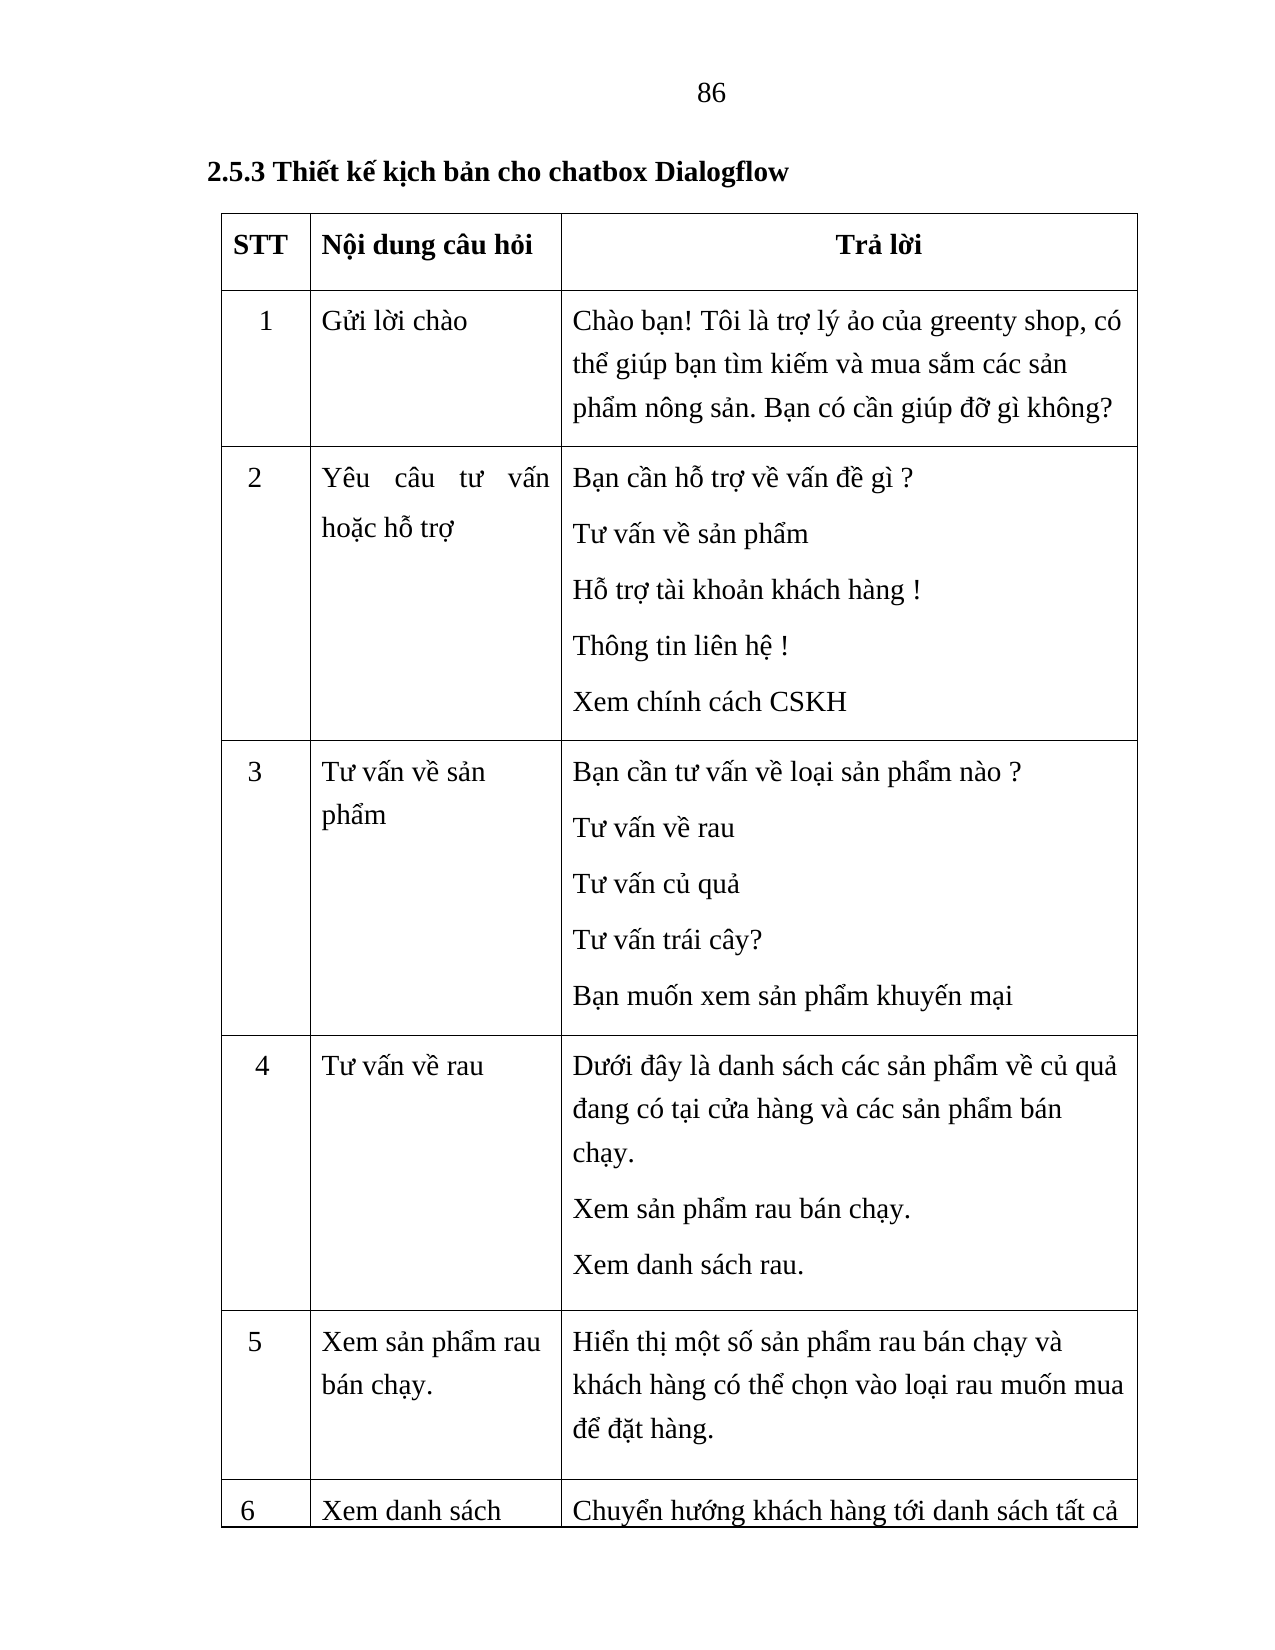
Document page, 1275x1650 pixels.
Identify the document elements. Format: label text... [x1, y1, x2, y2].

table_cell Gửi lời chào [311, 291, 561, 446]
table_cell 2 [222, 447, 310, 740]
table_cell Tư vấn về sản phẩm [311, 741, 561, 1034]
table_header STT [222, 214, 310, 289]
table_cell 3 [222, 741, 310, 1034]
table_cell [562, 1480, 1137, 1526]
table_cell Chào bạn! Tôi là trợ lý ảo của greenty shop, có thể giúp bạn tìm kiếm và mua sắm các sản phẩm nông sản. Bạn có cần giúp đỡ gì không? [562, 291, 1137, 446]
table_cell Yêu câu tư vấn hoặc hỗ trợ [311, 447, 561, 740]
table_cell 6 [222, 1480, 310, 1526]
table_cell Bạn cần hỗ trợ về vấn đề gì ? Tư vấn về sản phẩm Hỗ trợ tài khoản khách hàng ! Thông tin liên hệ ! Xem chính cách CSKH [562, 447, 1137, 740]
table_cell 5 [222, 1311, 310, 1479]
table_cell Xem sản phẩm rau bán chạy. [311, 1311, 561, 1479]
table_cell 1 [222, 291, 310, 446]
table_cell Xem danh sách rau. [311, 1480, 561, 1526]
table_cell 4 [222, 1036, 310, 1310]
table_header Nội dung câu hỏi [311, 214, 561, 289]
table_cell Hiển thị một số sản phẩm rau bán chạy và khách hàng có thể chọn vào loại rau muốn mua để đặt hàng. [562, 1311, 1137, 1479]
table_cell Dưới đây là danh sách các sản phẩm về củ quả đang có tại cửa hàng và các sản phẩm bán chạy. Xem sản phẩm rau bán chạy. Xem danh sách rau. [562, 1036, 1137, 1310]
table_cell Bạn cần tư vấn về loại sản phẩm nào ? Tư vấn về rau Tư vấn củ quả Tư vấn trái cây? Bạn muốn xem sản phẩm khuyến mại [562, 741, 1137, 1034]
table_cell Tư vấn về rau [311, 1036, 561, 1310]
table_header Trả lời [562, 214, 1137, 289]
subtitle 2.5.3 Thiết kế kịch bản cho chatbox Dialogflow [207, 154, 1157, 188]
